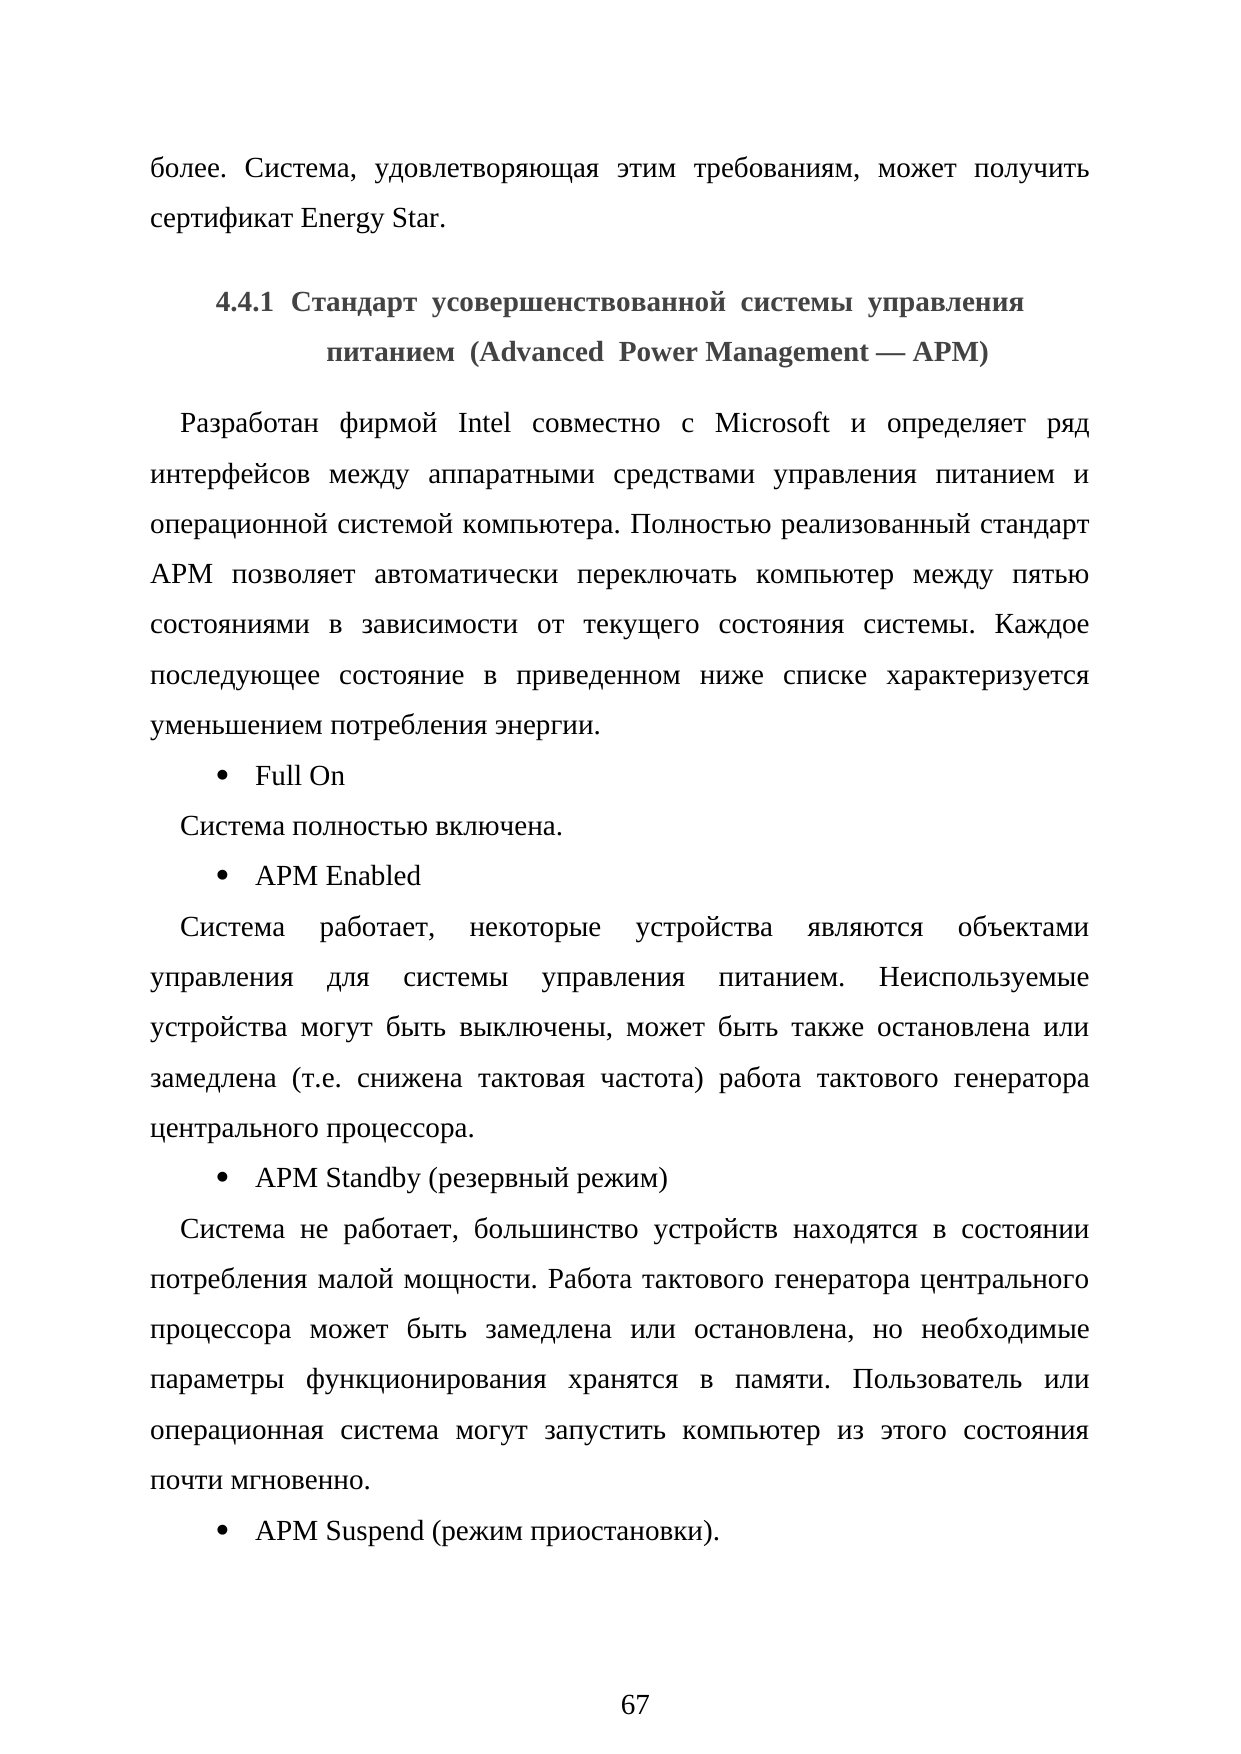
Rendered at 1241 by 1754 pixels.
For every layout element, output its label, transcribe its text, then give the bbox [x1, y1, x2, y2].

list Full On [217, 758, 1090, 791]
list APM Enabled [217, 858, 1090, 892]
text Система работает, некоторые устройства являются объектами управления для системы управления питанием. Неиспользуемые устройства могут быть выключены, может быть также остановлена или замедлена (т.е. снижена тактовая частота) работа тактового генератора центрального процессора. [150, 909, 1090, 1143]
list APM Suspend (режим приостановки). [217, 1513, 1090, 1546]
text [150, 150, 1090, 234]
text Система полностью включена. [150, 808, 1090, 842]
text Разработан фирмой Intel совместно с Microsoft и определяет ряд интерфейсов между аппаратными средствами управления питанием и операционной системой компьютера. Полностью реализованный стандарт APM позволяет автоматически переключать компьютер между пятью состояниями в зависимости от текущего состояния системы. Каждое последующее состояние в приведенном ниже списке характеризуется уменьшением потребления энергии. [150, 405, 1090, 741]
text Система не работает, большинство устройств находятся в состоянии потребления малой мощности. Работа тактового генератора центрального процессора может быть замедлена или остановлена, но необходимые параметры функционирования хранятся в памяти. Пользователь или операционная система могут запустить компьютер из этого состояния почти мгновенно. [150, 1211, 1090, 1496]
subtitle Стандарт усовершенствованной системы управления питанием (Advanced Power Management — APM) [150, 284, 1090, 368]
list APM Standby (резервный режим) [217, 1160, 1090, 1194]
